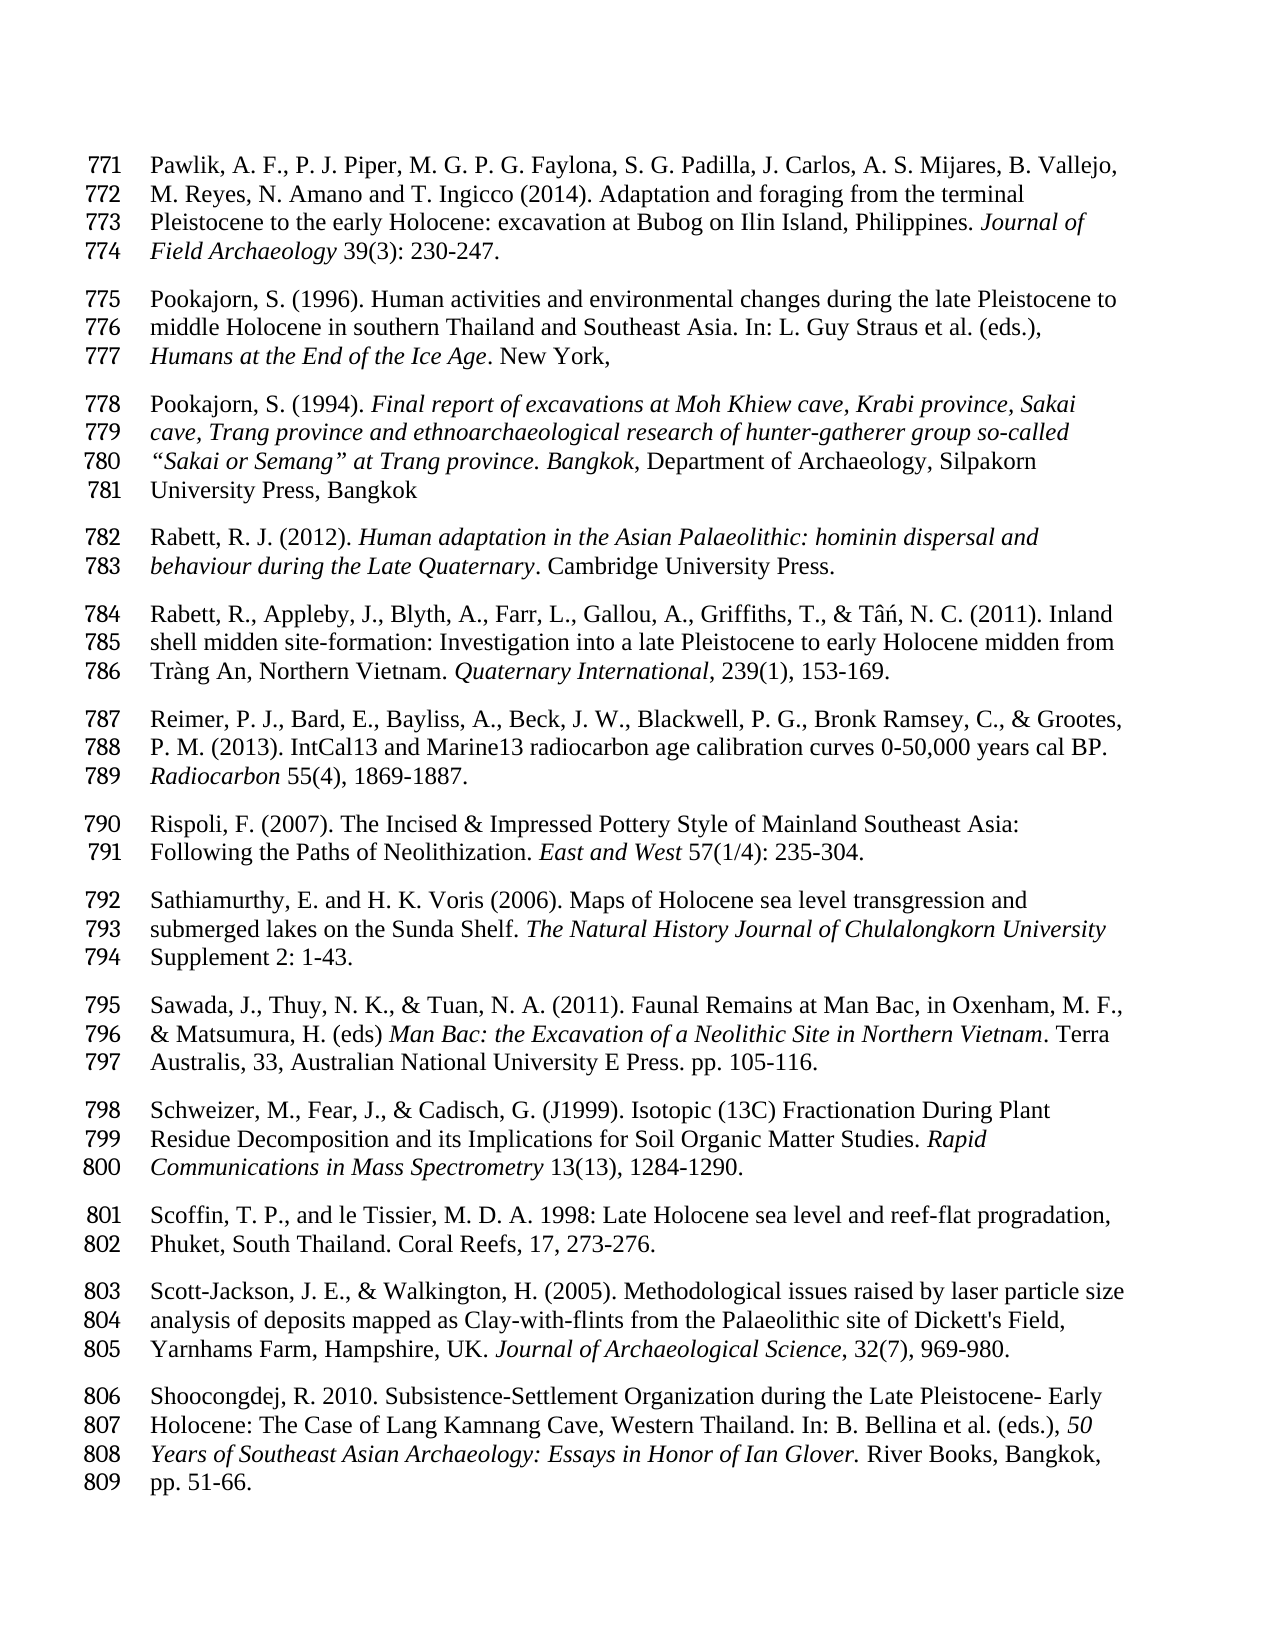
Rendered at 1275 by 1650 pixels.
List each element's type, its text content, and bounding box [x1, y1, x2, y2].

text Rabett, R., Appleby, J., Blyth, A., Farr, L., Gallou, A., Griffiths, T., & Tâń, N. C. (2011). Inland shell midden site-formation: Investigation into a late Pleistocene to early Holocene midden from Tràng An, Northern Vietnam. Quaternary International, 239(1), 153-169. [150, 599, 1125, 685]
text Reimer, P. J., Bard, E., Bayliss, A., Beck, J. W., Blackwell, P. G., Bronk Ramsey, C., & Grootes, P. M. (2013). IntCal13 and Marine13 radiocarbon age calibration curves 0-50,000 years cal BP. Radiocarbon 55(4), 1869-1887. [150, 704, 1125, 790]
text Pookajorn, S. (1994). Final report of excavations at Moh Khiew cave, Krabi province, Sakai cave, Trang province and ethnoarchaeological research of hunter-gatherer group so-called “Sakai or Semang” at Trang province. Bangkok, Department of Archaeology, Silpakorn University Press, Bangkok [150, 389, 1125, 504]
text Pookajorn, S. (1996). Human activities and environmental changes during the late Pleistocene to middle Holocene in southern Thailand and Southeast Asia. In: L. Guy Straus et al. (eds.), Humans at the End of the Ice Age. New York, [150, 284, 1125, 370]
text Sawada, J., Thuy, N. K., & Tuan, N. A. (2011). Faunal Remains at Man Bac, in Oxenham, M. F., & Matsumura, H. (eds) Man Bac: the Excavation of a Neolithic Site in Northern Vietnam. Terra Australis, 33, Australian National University E Press. pp. 105-116. [150, 990, 1125, 1076]
text Schweizer, M., Fear, J., & Cadisch, G. (J1999). Isotopic (13C) Fractionation During Plant Residue Decomposition and its Implications for Soil Organic Matter Studies. Rapid Communications in Mass Spectrometry 13(13), 1284-1290. [150, 1095, 1125, 1181]
text Rispoli, F. (2007). The Incised & Impressed Pottery Style of Mainland Southeast Asia: Following the Paths of Neolithization. East and West 57(1/4): 235-304. [150, 809, 1125, 866]
text Rabett, R. J. (2012). Human adaptation in the Asian Palaeolithic: hominin dispersal and behaviour during the Late Quaternary. Cambridge University Press. [150, 522, 1125, 580]
text Scoffin, T. P., and le Tissier, M. D. A. 1998: Late Holocene sea level and reef-flat progradation, Phuket, South Thailand. Coral Reefs, 17, 273-276. [150, 1200, 1125, 1257]
text Pawlik, A. F., P. J. Piper, M. G. P. G. Faylona, S. G. Padilla, J. Carlos, A. S. Mijares, B. Vallejo, M. Reyes, N. Amano and T. Ingicco (2014). Adaptation and foraging from the terminal Pleistocene to the early Holocene: excavation at Bubog on Ilin Island, Philippines. Journal of Field Archaeology 39(3): 230-247. [150, 150, 1125, 265]
text Shoocongdej, R. 2010. Subsistence-Settlement Organization during the Late Pleistocene- Early Holocene: The Case of Lang Kamnang Cave, Western Thailand. In: B. Bellina et al. (eds.), 50 Years of Southeast Asian Archaeology: Essays in Honor of Ian Glover. River Books, Bangkok, pp. 51-66. [150, 1381, 1125, 1496]
text Scott-Jackson, J. E., & Walkington, H. (2005). Methodological issues raised by laser particle size analysis of deposits mapped as Clay-with-flints from the Palaeolithic site of Dickett's Field, Yarnhams Farm, Hampshire, UK. Journal of Archaeological Science, 32(7), 969-980. [150, 1276, 1125, 1362]
text Sathiamurthy, E. and H. K. Voris (2006). Maps of Holocene sea level transgression and submerged lakes on the Sunda Shelf. The Natural History Journal of Chulalongkorn University Supplement 2: 1-43. [150, 885, 1125, 971]
